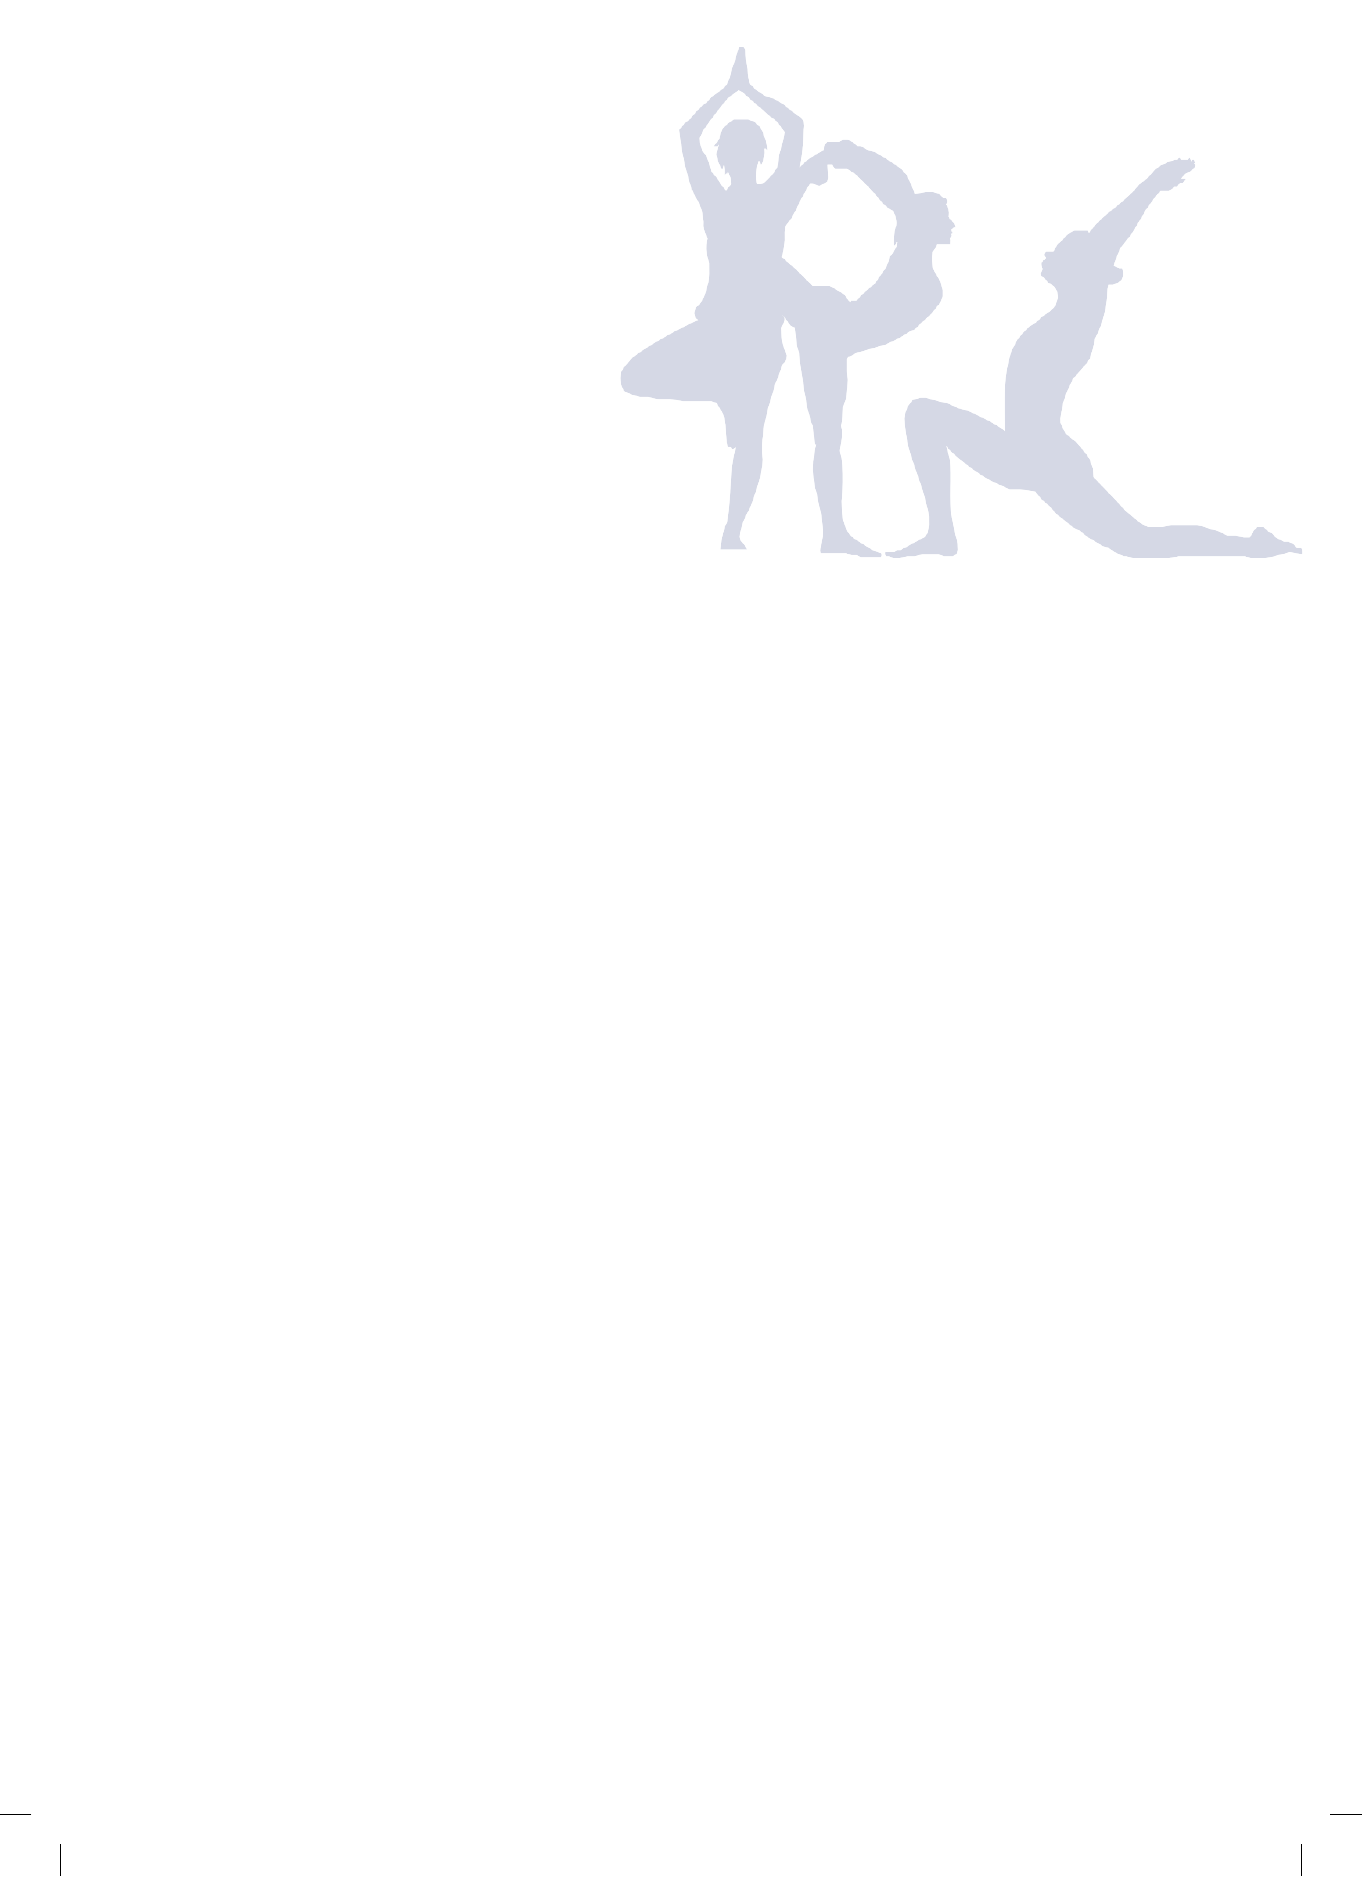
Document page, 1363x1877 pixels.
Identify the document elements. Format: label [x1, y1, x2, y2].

picture [620, 47, 1303, 558]
